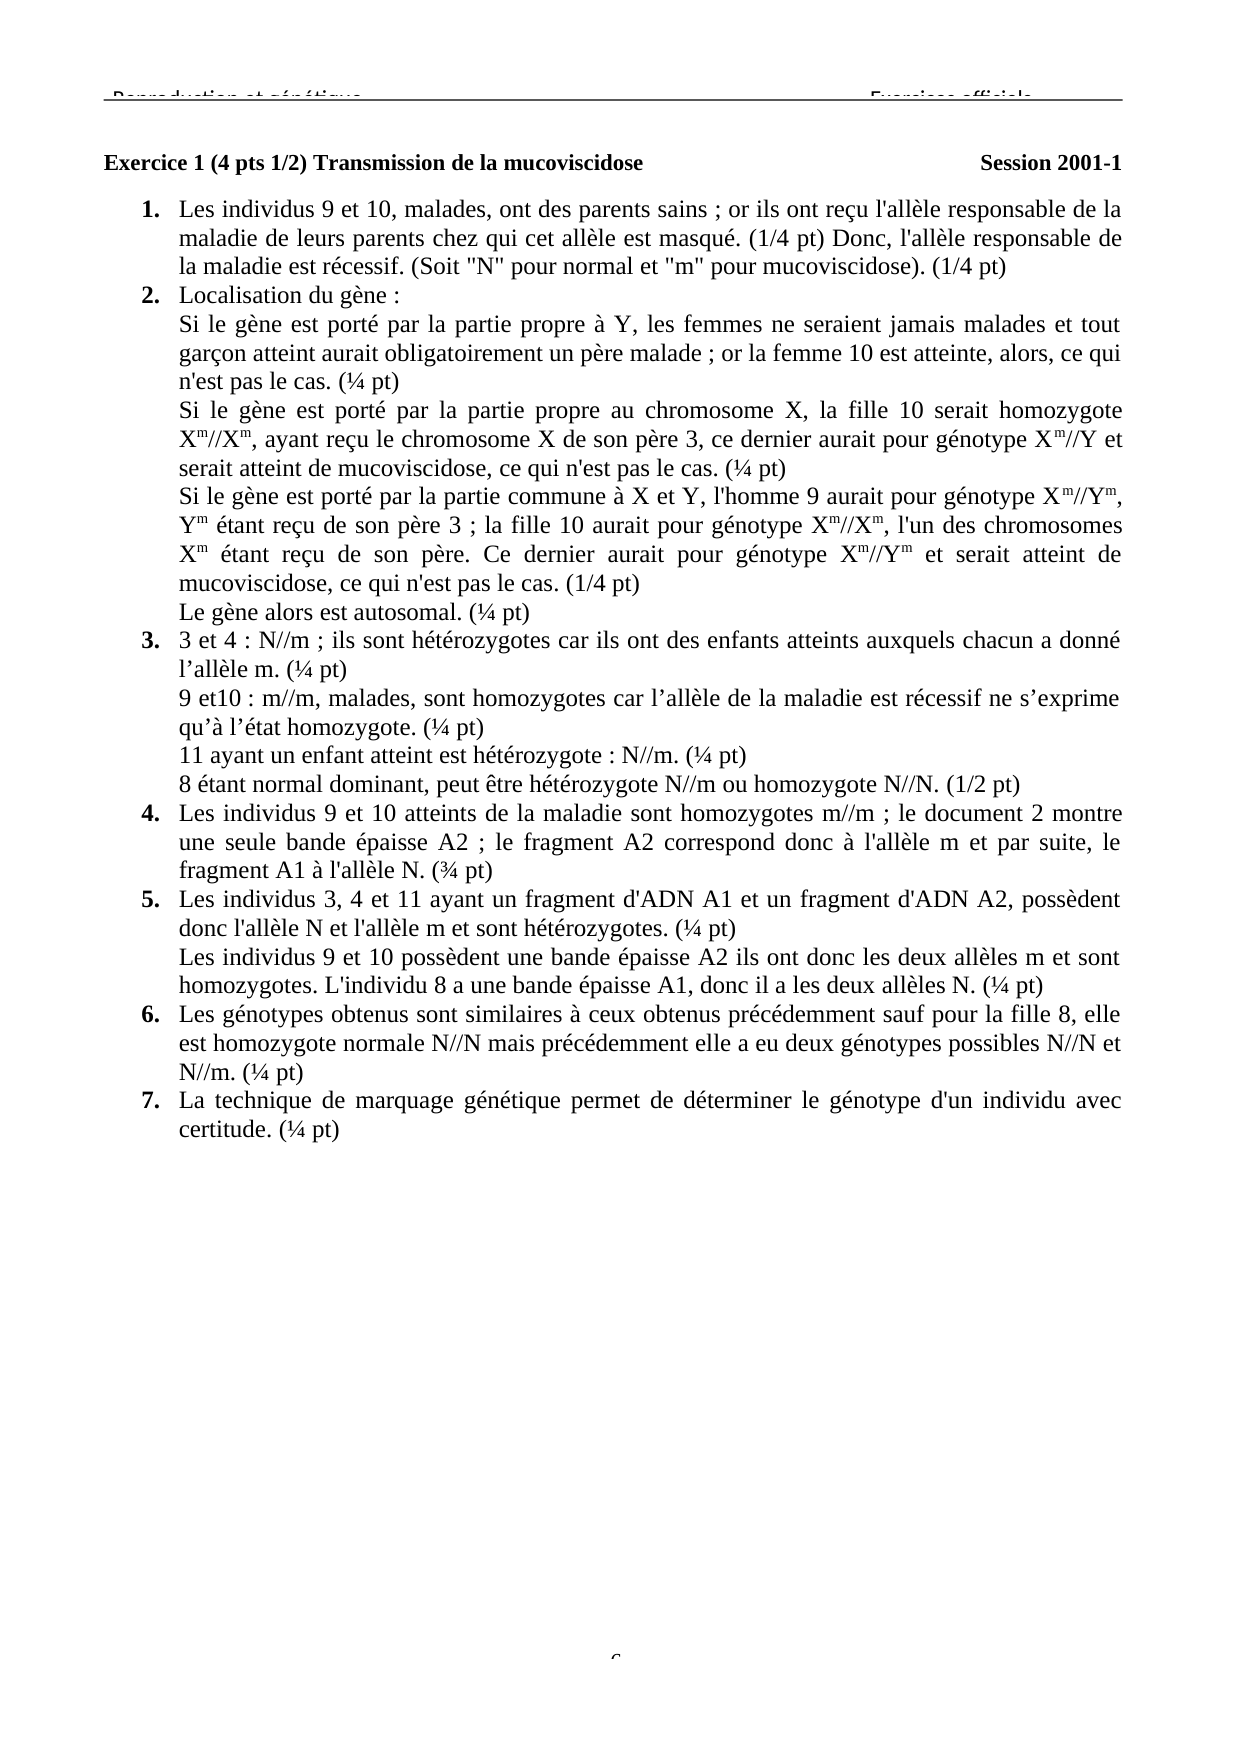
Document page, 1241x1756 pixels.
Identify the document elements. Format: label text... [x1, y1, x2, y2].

text Si le gène est porté par la partie propre au chromosome X, la fille 10 serait homozygote Xm//Xm, ayant reçu le chromosome X de son père 3, ce dernier aurait pour génotype Xm//Y et serait atteint de mucoviscidose, ce qui n'est pas le cas. (¼ pt) [178, 395, 1123, 481]
list La technique de marquage génétique permet de déterminer le génotype d'un individu avec certitude. (¼ pt) [141, 1085, 1122, 1143]
text Si le gène est porté par la partie commune à X et Y, l'homme 9 aurait pour génotype Xm//Ym, Ym étant reçu de son père 3 ; la fille 10 aurait pour génotype Xm//Xm, l'un des chromosomes Xm étant reçu de son père. Ce dernier aurait pour génotype Xm//Ym et serait atteint de mucoviscidose, ce qui n'est pas le cas. (1/4 pt) [178, 481, 1123, 596]
list 3 et 4 : N//m ; ils sont hétérozygotes car ils ont des enfants atteints auxquels chacun a donné l’allèle m. (¼ pt) [141, 625, 1122, 683]
text 11 ayant un enfant atteint est hétérozygote : N//m. (¼ pt) [178, 740, 1217, 769]
list Les individus 9 et 10, malades, ont des parents sains ; or ils ont reçu l'allèle responsable de la maladie de leurs parents chez qui cet allèle est masqué. (1/4 pt) Donc, l'allèle responsable de la maladie est récessif. (Soit "N" pour normal et "m" pour mucoviscidose). (1/4 pt) [141, 194, 1122, 280]
list Les individus 9 et 10 atteints de la maladie sont homozygotes m//m ; le document 2 montre une seule bande épaisse A2 ; le fragment A2 correspond donc à l'allèle m et par suite, le fragment A1 à l'allèle N. (¾ pt) [141, 798, 1123, 884]
list Localisation du gène : [141, 280, 1217, 309]
text 8 étant normal dominant, peut être hétérozygote N//m ou homozygote N//N. (1/2 pt) [178, 769, 1217, 798]
text Le gène alors est autosomal. (¼ pt) [178, 597, 1217, 625]
text Exercice 1 (4 pts 1/2) Transmission de la mucoviscidose Session 2001-1 [103, 149, 1217, 175]
list Les génotypes obtenus sont similaires à ceux obtenus précédemment sauf pour la fille 8, elle est homozygote normale N//N mais précédemment elle a eu deux génotypes possibles N//N et N//m. (¼ pt) [141, 999, 1122, 1085]
text Si le gène est porté par la partie propre à Y, les femmes ne seraient jamais malades et tout garçon atteint aurait obligatoirement un père malade ; or la femme 10 est atteinte, alors, ce qui n'est pas le cas. (¼ pt) [178, 309, 1122, 395]
text 9 et10 : m//m, malades, sont homozygotes car l’allèle de la maladie est récessif ne s’exprime qu’à l’état homozygote. (¼ pt) [178, 683, 1123, 740]
text Les individus 9 et 10 possèdent une bande épaisse A2 ils ont donc les deux allèles m et sont homozygotes. L'individu 8 a une bande épaisse A1, donc il a les deux allèles N. (¼ pt) [178, 942, 1122, 999]
list Les individus 3, 4 et 11 ayant un fragment d'ADN A1 et un fragment d'ADN A2, possèdent donc l'allèle N et l'allèle m et sont hétérozygotes. (¼ pt) [141, 884, 1122, 942]
